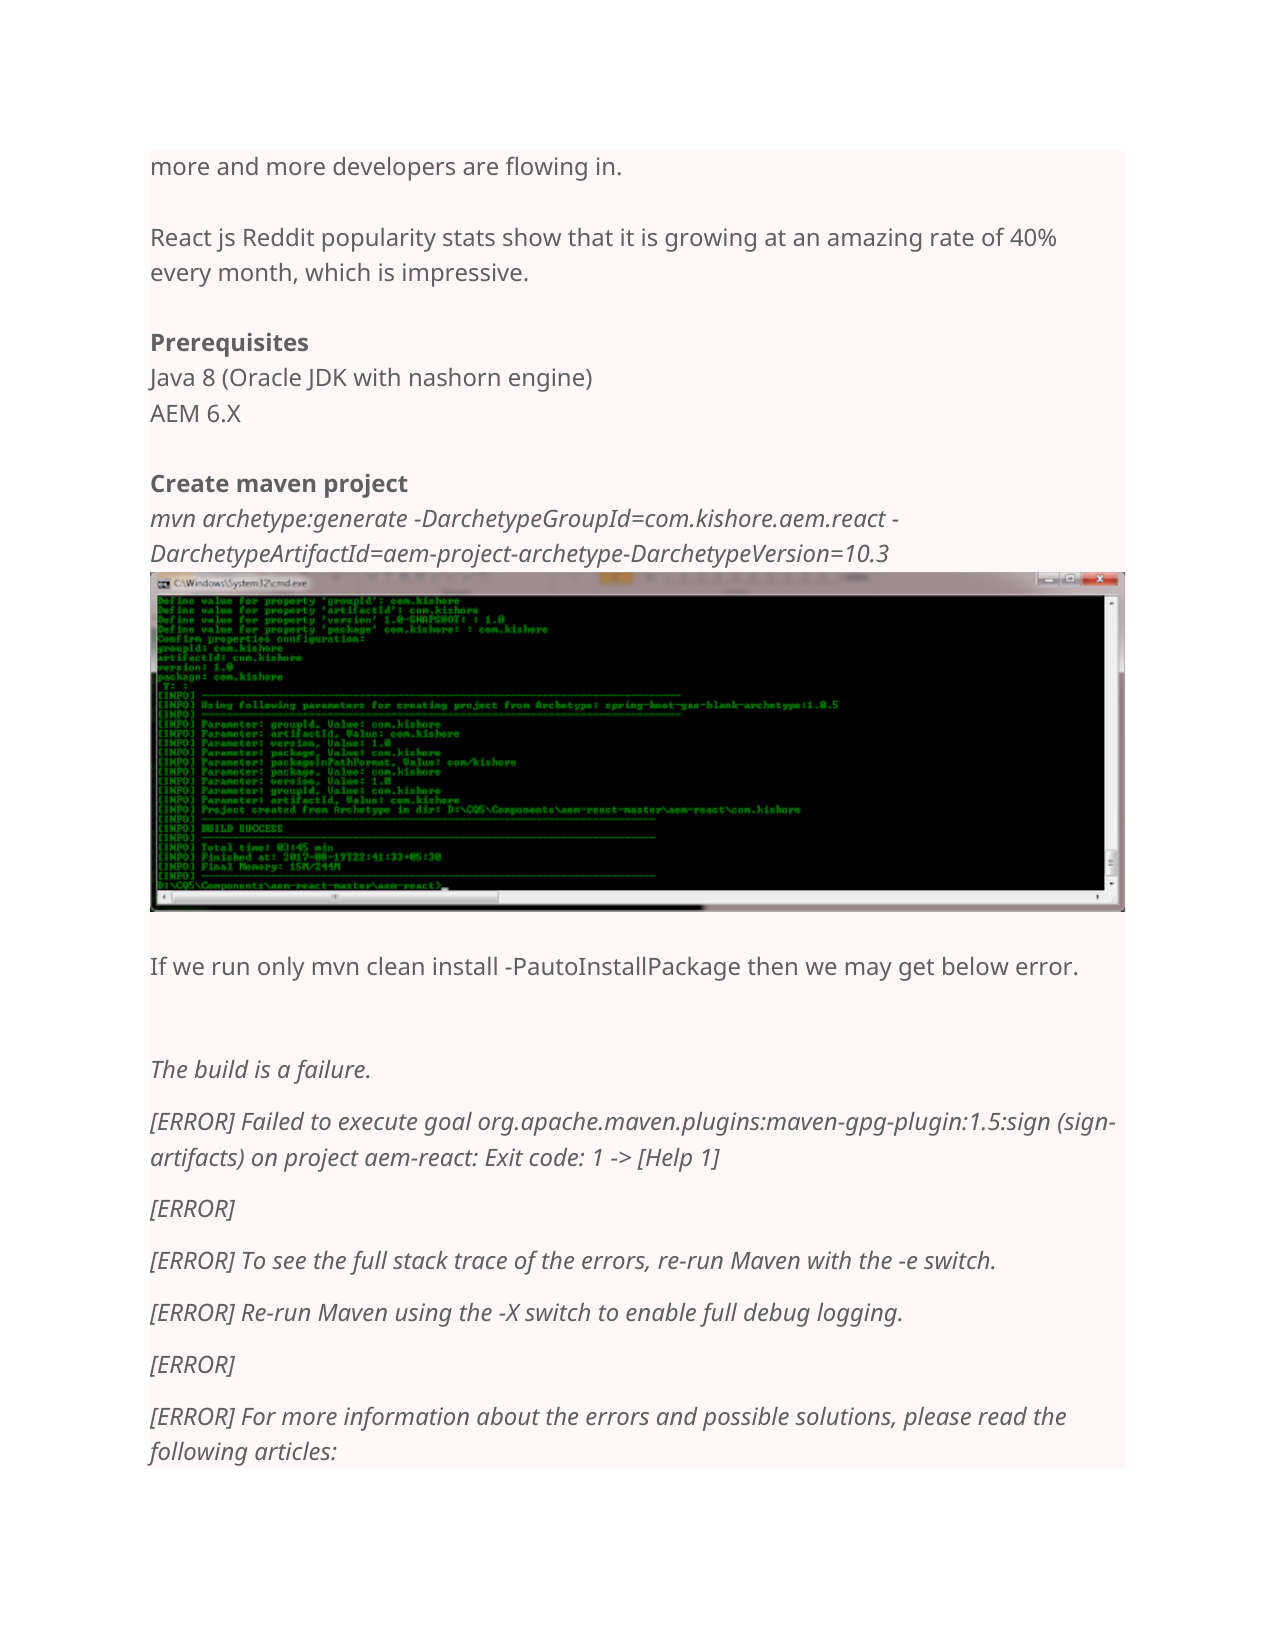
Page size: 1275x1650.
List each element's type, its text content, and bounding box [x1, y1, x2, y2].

text [ERROR] [150, 1192, 1125, 1225]
text The build is a failure. [150, 1053, 1125, 1086]
text [ERROR] Re-run Maven using the -X switch to enable full debug logging. [150, 1296, 1125, 1329]
picture [150, 572, 1125, 912]
text [ERROR] For more information about the errors and possible solutions, please read the following articles: [150, 1400, 1125, 1468]
text [ERROR] Failed to execute goal org.apache.maven.plugins:maven-gpg-plugin:1.5:sign (sign-artifacts) on project aem-react: Exit code: 1 -> [Help 1] [150, 1105, 1125, 1173]
text [ERROR] To see the full stack trace of the errors, re-run Maven with the -e switch. [150, 1244, 1125, 1277]
text [ERROR] [150, 1348, 1125, 1381]
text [150, 150, 1125, 572]
